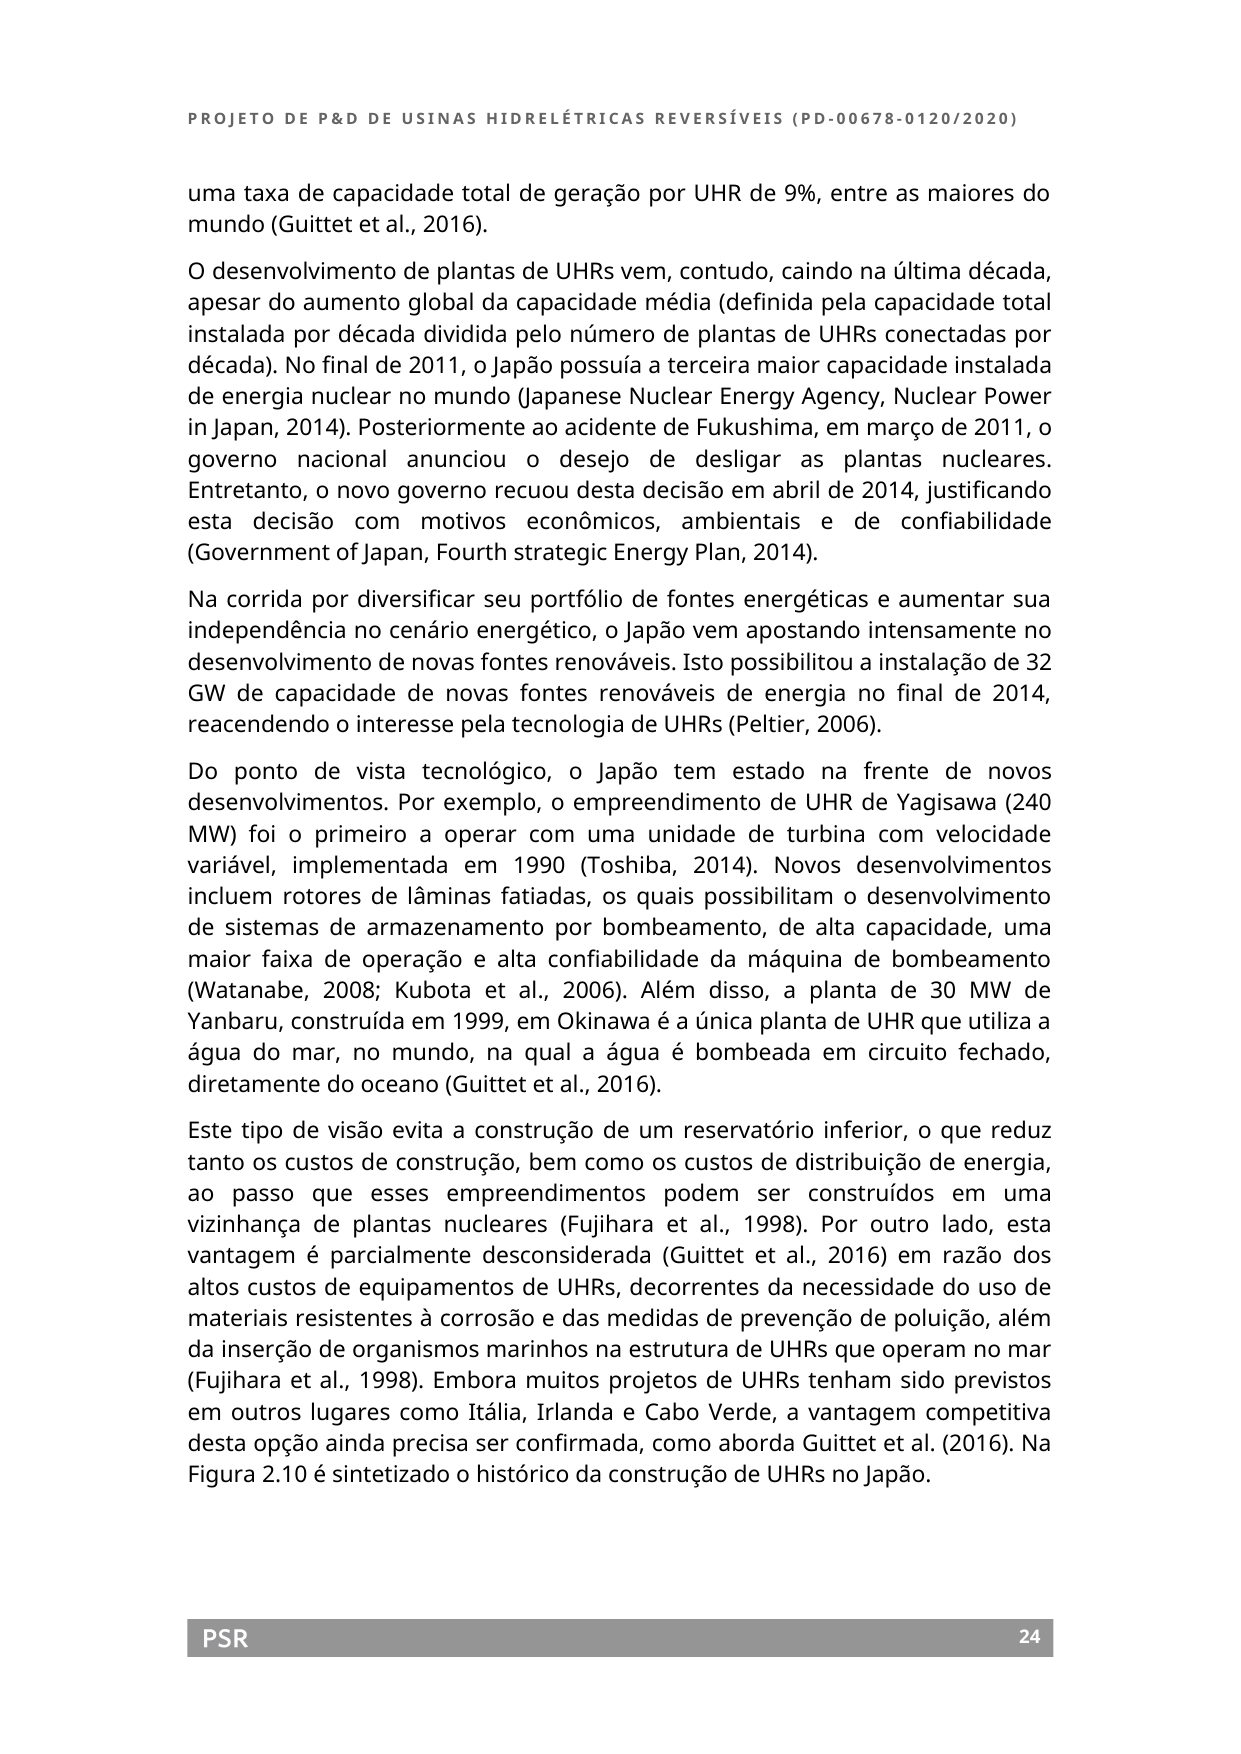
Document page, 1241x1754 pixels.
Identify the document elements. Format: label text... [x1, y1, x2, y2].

text O desenvolvimento de plantas de UHRs vem, contudo, caindo na última década, apesar do aumento global da capacidade média (definida pela capacidade total instalada por década dividida pelo número de plantas de UHRs conectadas por década). No final de 2011, o Japão possuía a terceira maior capacidade instalada de energia nuclear no mundo (Japanese Nuclear Energy Agency, Nuclear Power in Japan, 2014). Posteriormente ao acidente de Fukushima, em março de 2011, o governo nacional anunciou o desejo de desligar as plantas nucleares. Entretanto, o novo governo recuou desta decisão em abril de 2014, justificando esta decisão com motivos econômicos, ambientais e de confiabilidade (Government of Japan, Fourth strategic Energy Plan, 2014). [187, 255, 1053, 568]
picture [201, 1628, 250, 1649]
text Na corrida por diversificar seu portfólio de fontes energéticas e aumentar sua independência no cenário energético, o Japão vem apostando intensamente no desenvolvimento de novas fontes renováveis. Isto possibilitou a instalação de 32 GW de capacidade de novas fontes renováveis de energia no final de 2014, reacendendo o interesse pela tecnologia de UHRs (Peltier, 2006). [187, 583, 1053, 739]
text Este tipo de visão evita a construção de um reservatório inferior, o que reduz tanto os custos de construção, bem como os custos de distribuição de energia, ao passo que esses empreendimentos podem ser construídos em uma vizinhança de plantas nucleares (Fujihara et al., 1998). Por outro lado, esta vantagem é parcialmente desconsiderada (Guittet et al., 2016) em razão dos altos custos de equipamentos de UHRs, decorrentes da necessidade do uso de materiais resistentes à corrosão e das medidas de prevenção de poluição, além da inserção de organismos marinhos na estrutura de UHRs que operam no mar (Fujihara et al., 1998). Embora muitos projetos de UHRs tenham sido previstos em outros lugares como Itália, Irlanda e Cabo Verde, a vantagem competitiva desta opção ainda precisa ser confirmada, como aborda Guittet et al. (2016). Na Figura 2.10 é sintetizado o histórico da construção de UHRs no Japão. [187, 1114, 1053, 1489]
text Do ponto de vista tecnológico, o Japão tem estado na frente de novos desenvolvimentos. Por exemplo, o empreendimento de UHR de Yagisawa (240 MW) foi o primeiro a operar com uma unidade de turbina com velocidade variável, implementada em 1990 (Toshiba, 2014). Novos desenvolvimentos incluem rotores de lâminas fatiadas, os quais possibilitam o desenvolvimento de sistemas de armazenamento por bombeamento, de alta capacidade, uma maior faixa de operação e alta confiabilidade da máquina de bombeamento (Watanabe, 2008; Kubota et al., 2006). Além disso, a planta de 30 MW de Yanbaru, construída em 1999, em Okinawa é a única planta de UHR que utiliza a água do mar, no mundo, na qual a água é bombeada em circuito fechado, diretamente do oceano (Guittet et al., 2016). [187, 755, 1053, 1099]
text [187, 177, 1053, 239]
